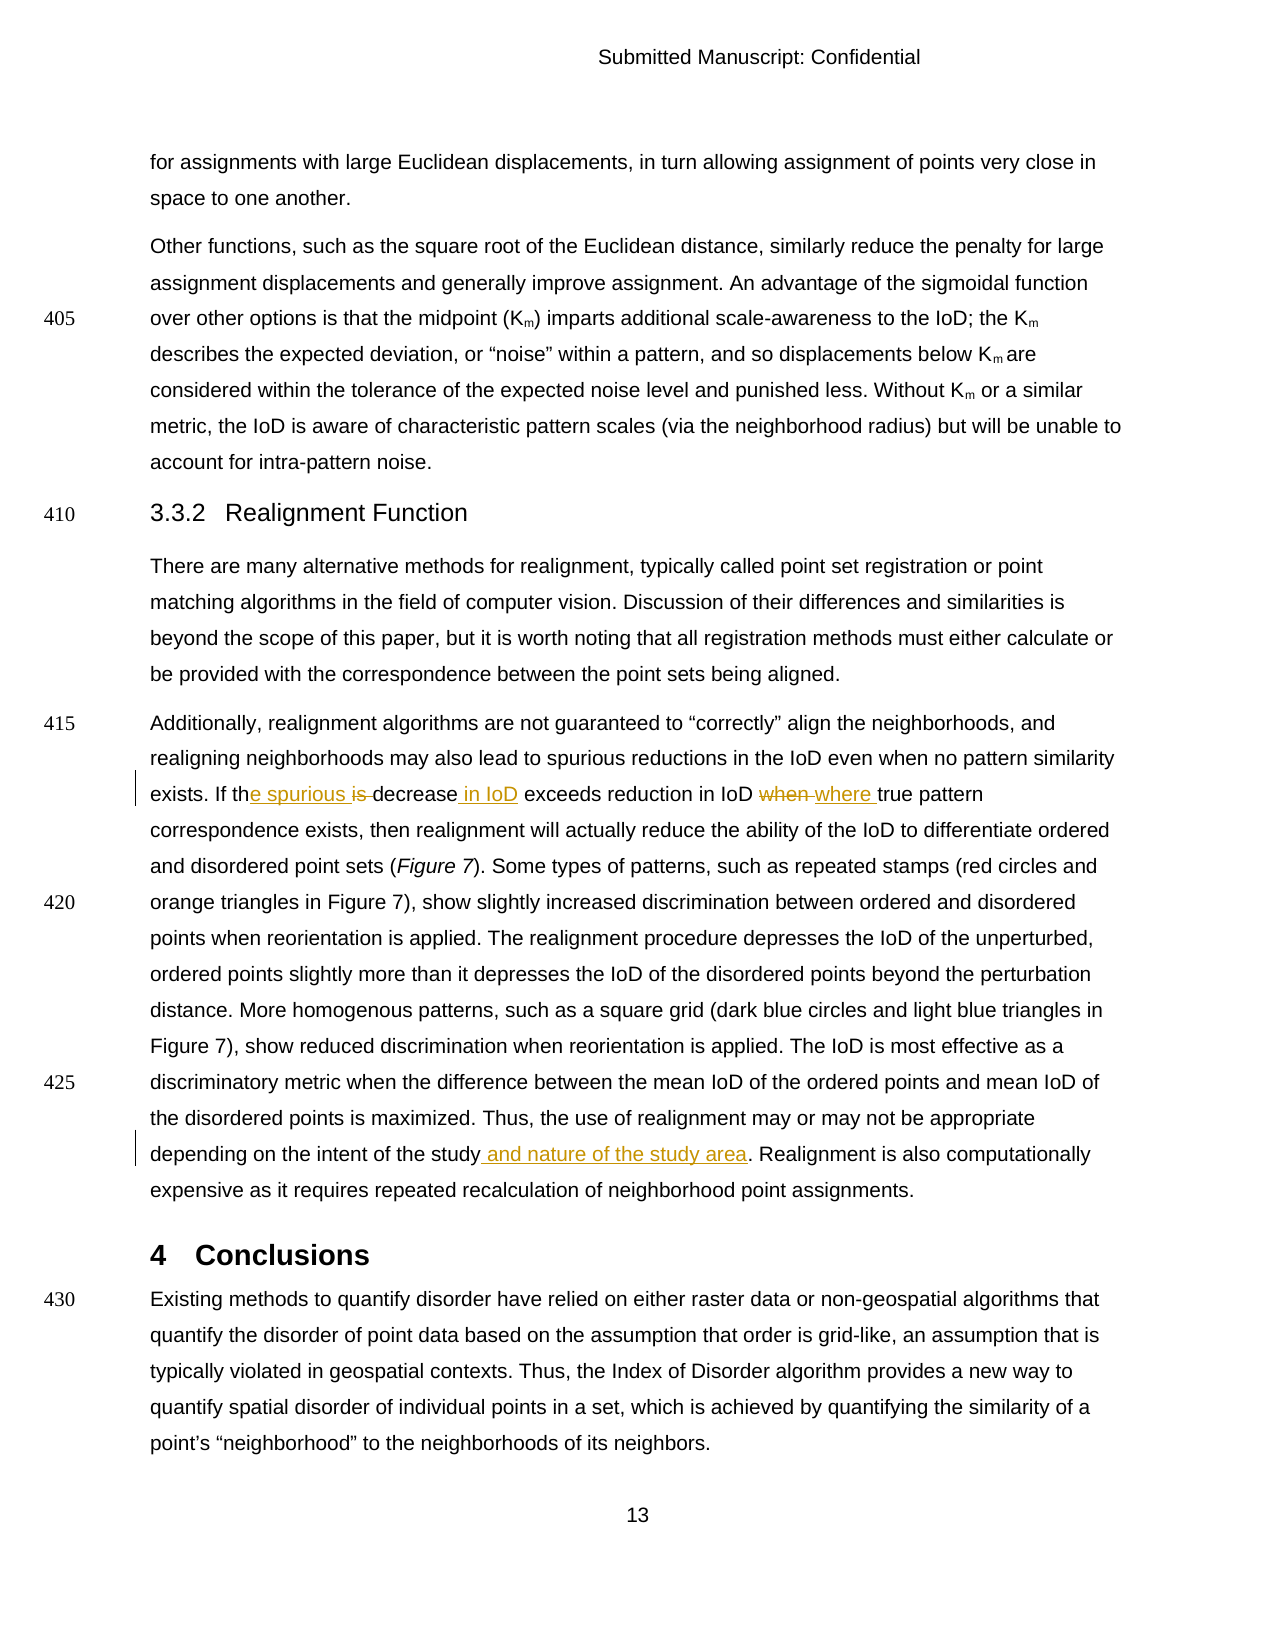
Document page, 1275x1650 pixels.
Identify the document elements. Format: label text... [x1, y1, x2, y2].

subtitle Realignment Function [150, 498, 1125, 527]
subtitle Conclusions [150, 1238, 1125, 1272]
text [150, 150, 1125, 210]
text There are many alternative methods for realignment, typically called point set registration or point matching algorithms in the field of computer vision. Discussion of their differences and similarities is beyond the scope of this paper, but it is worth noting that all registration methods must either calculate or be provided with the correspondence between the point sets being aligned. [150, 554, 1125, 686]
text Other functions, such as the square root of the Euclidean distance, similarly reduce the penalty for large assignment displacements and generally improve assignment. An advantage of the sigmoidal function over other options is that the midpoint (Km) imparts additional scale-awareness to the IoD; the Km describes the expected deviation, or “noise” within a pattern, and so displacements below Km are considered within the tolerance of the expected noise level and punished less. Without Km or a similar metric, the IoD is aware of characteristic pattern scales (via the neighborhood radius) but will be unable to account for intra-pattern noise. [150, 234, 1125, 474]
text Additionally, realignment algorithms are not guaranteed to “correctly” align the neighborhoods, and realigning neighborhoods may also lead to spurious reductions in the IoD even when no pattern similarity exists. If thdecrease exceeds reduction in IoD true pattern correspondence exists, then realignment will actually reduce the ability of the IoD to differentiate ordered and disordered point sets (Figure 7). Some types of patterns, such as repeated stamps (red circles and orange triangles in Figure 7), show slightly increased discrimination between ordered and disordered points when reorientation is applied. The realignment procedure depresses the IoD of the unperturbed, ordered points slightly more than it depresses the IoD of the disordered points beyond the perturbation distance. More homogenous patterns, such as a square grid (dark blue circles and light blue triangles in Figure 7), show reduced discrimination when reorientation is applied. The IoD is most effective as a discriminatory metric when the difference between the mean IoD of the ordered points and mean IoD of the disordered points is maximized. Thus, the use of realignment may or may not be appropriate depending on the intent of the study. Realignment is also computationally expensive as it requires repeated recalculation of neighborhood point assignments. [150, 710, 1125, 1201]
text Existing methods to quantify disorder have relied on either raster data or non-geospatial algorithms that quantify the disorder of point data based on the assumption that order is grid-like, an assumption that is typically violated in geospatial contexts. Thus, the Index of Disorder algorithm provides a new way to quantify spatial disorder of individual points in a set, which is achieved by quantifying the similarity of a point’s “neighborhood” to the neighborhoods of its neighbors. [150, 1287, 1125, 1455]
